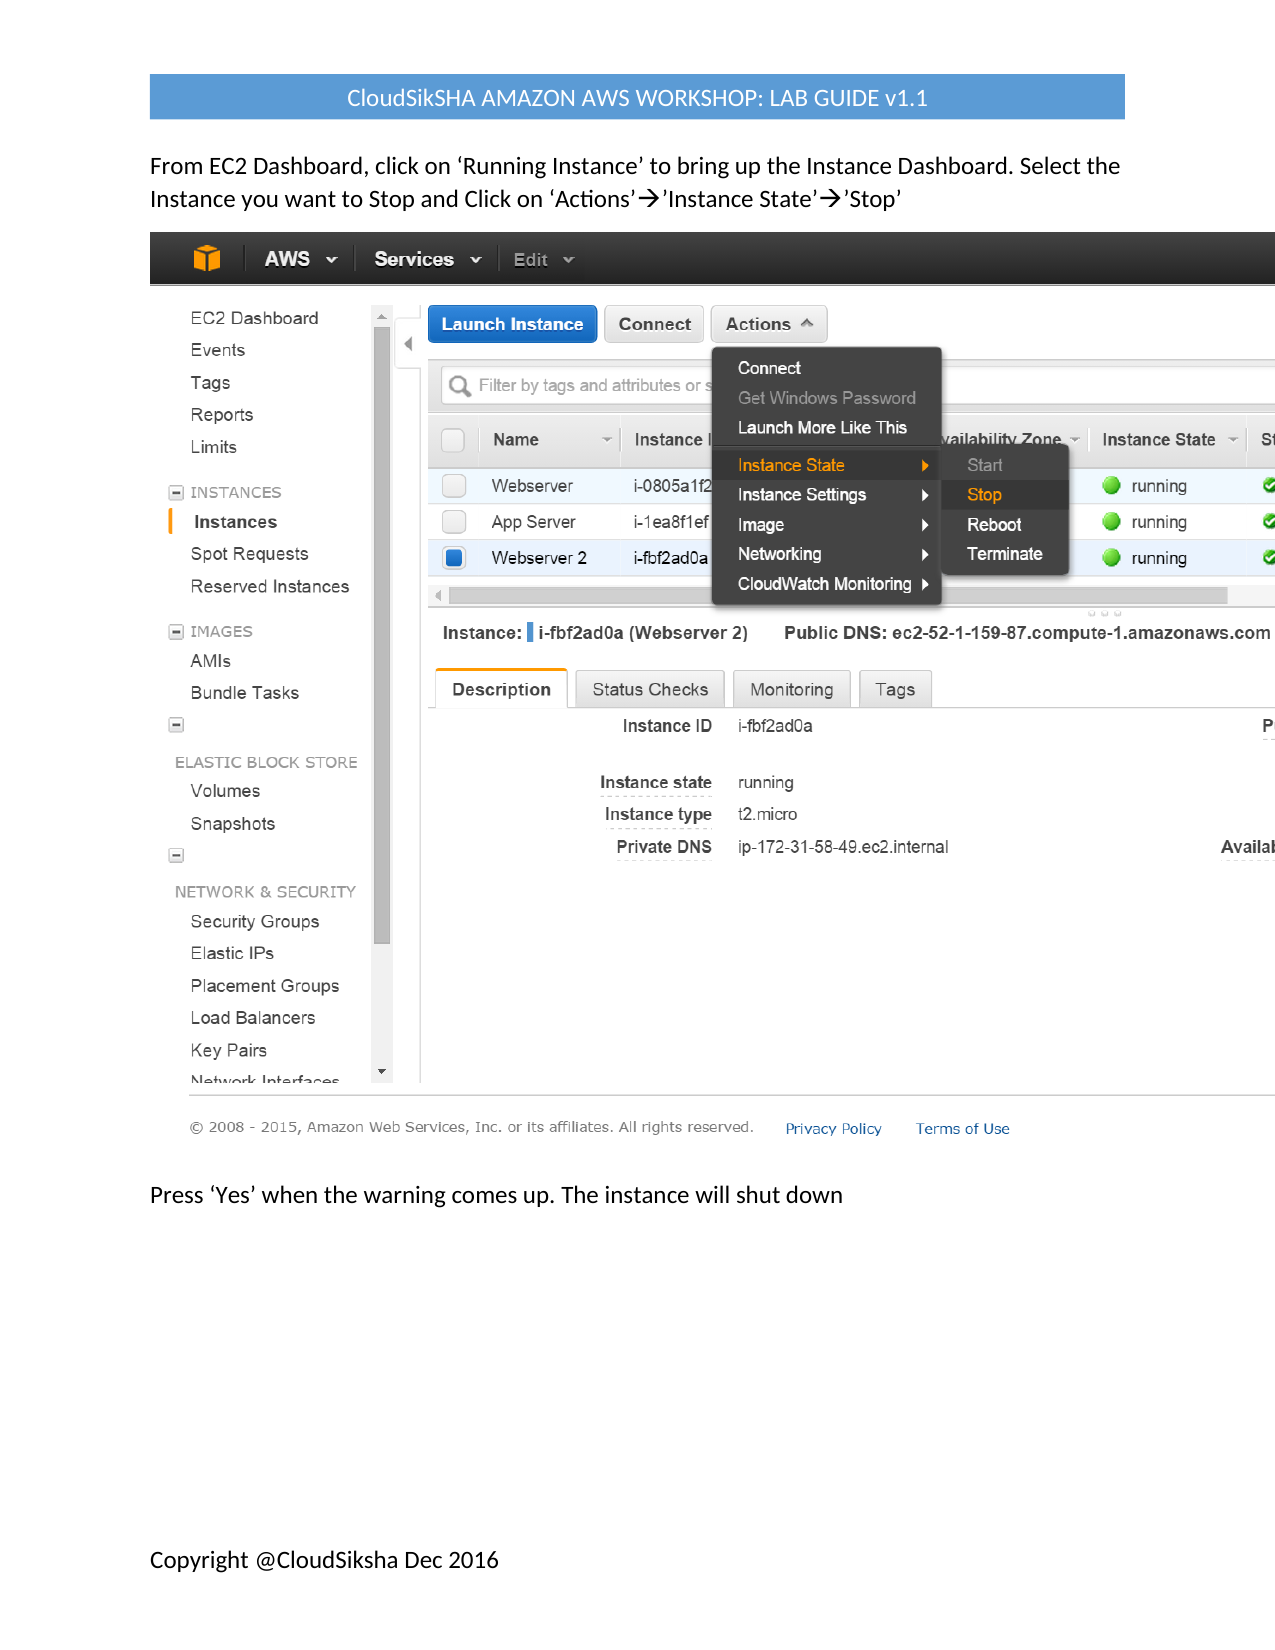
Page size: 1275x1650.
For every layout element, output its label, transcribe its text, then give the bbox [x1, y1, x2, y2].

picture [150, 232, 1275, 1160]
text Press ‘Yes’ when the warning comes up. The instance will shut down [150, 1179, 1125, 1209]
text From EC2 Dashboard, click on ‘Running Instance’ to bring up the Instance Dashboard. Select the Instance you want to Stop and Click on ‘Actions’’Instance State’’Stop’ [150, 150, 1125, 213]
